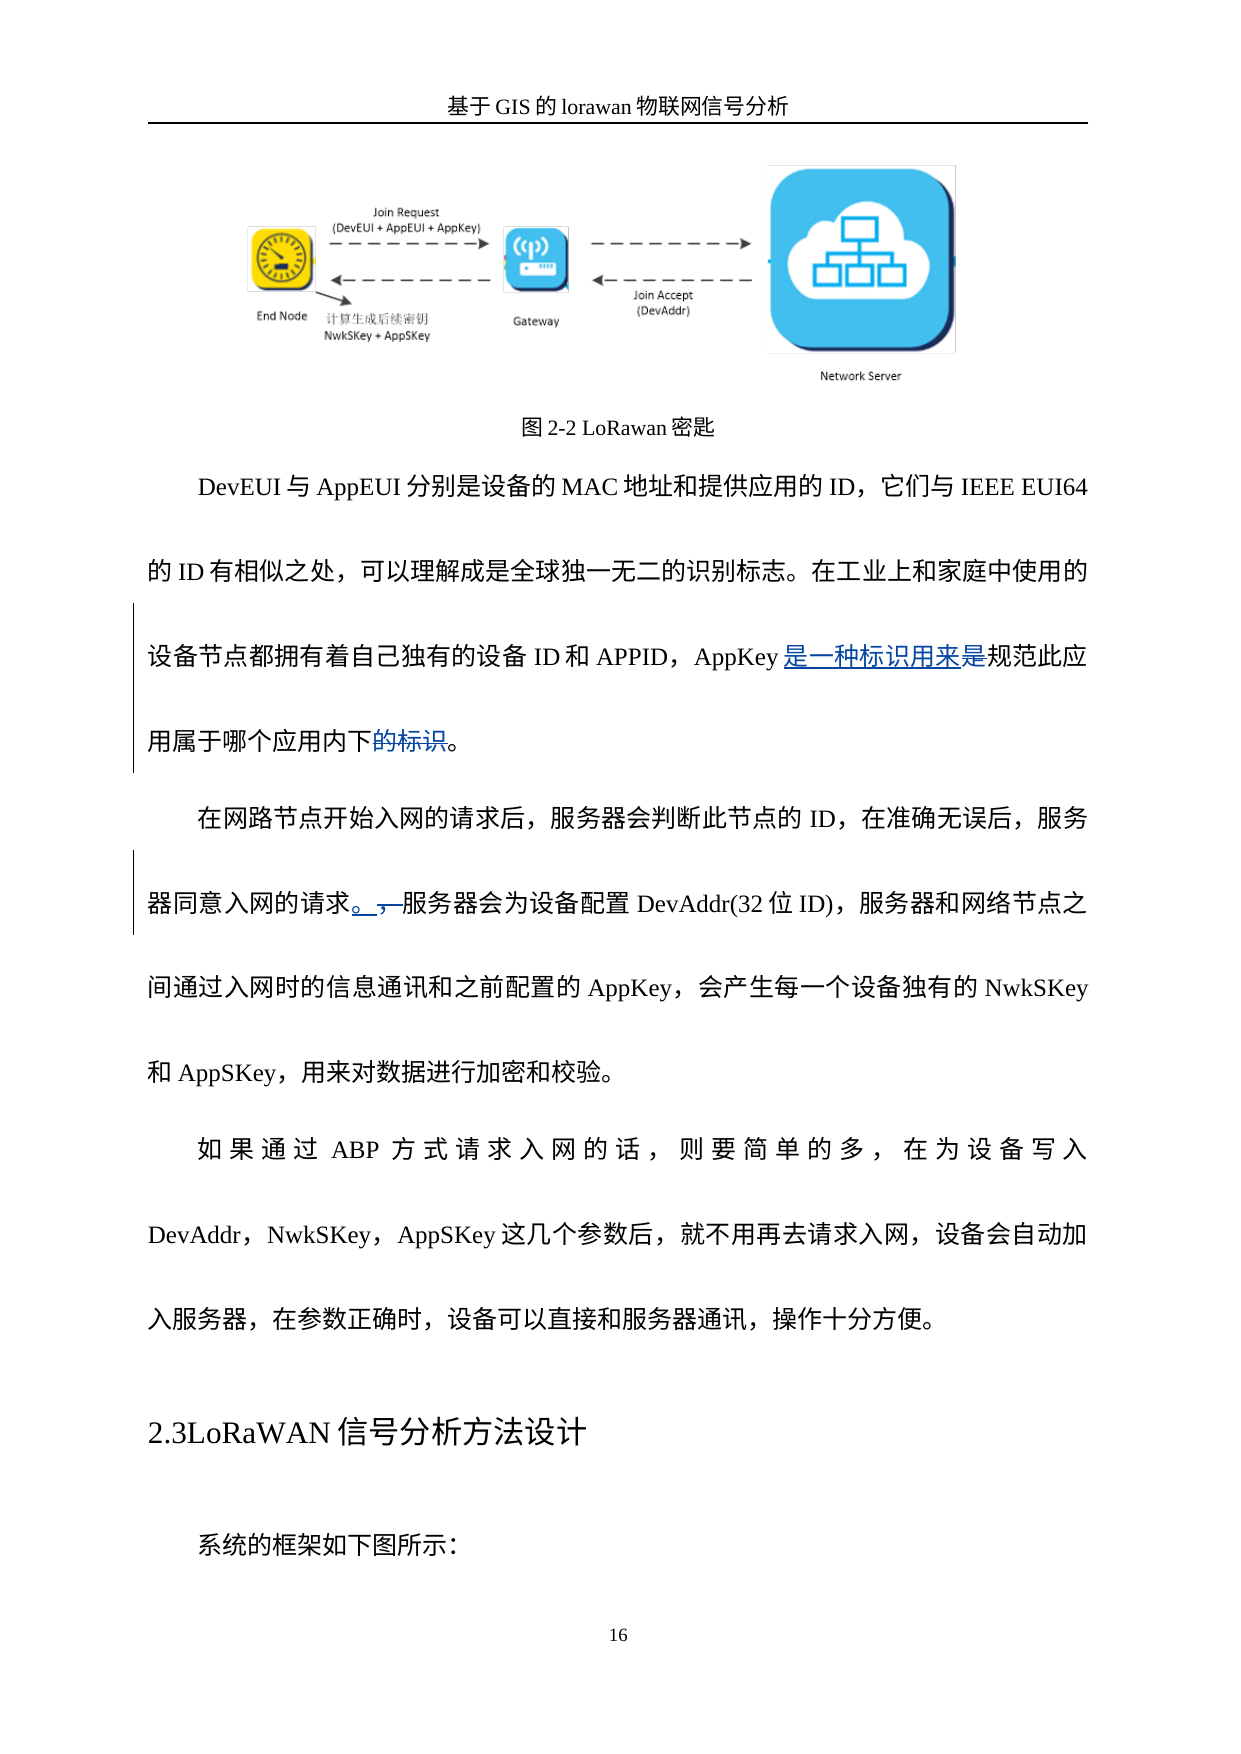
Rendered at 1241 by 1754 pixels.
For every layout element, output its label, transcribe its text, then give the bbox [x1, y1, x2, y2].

picture [197, 163, 960, 393]
subtitle 2.3LoRaWAN信号分析方法设计 [148, 1396, 1088, 1464]
text DevEUI与AppEUI分别是设备的MAC地址和提供应用的ID，它们与IEEE EUI64的ID有相似之处，可以理解成是全球独一无二的识别标志。在工业上和家庭中使用的设备节点都拥有着自己独有的设备ID和APPID，AppKey规范此应用属于哪个应用内下。 [148, 451, 1088, 773]
text 在网路节点开始入网的请求后，服务器会判断此节点的ID，在准确无误后，服务器同意入网的请求服务器会为设备配置DevAddr(32位ID)，服务器和网络节点之间通过入网时的信息通讯和之前配置的AppKey，会产生每一个设备独有的NwkSKey和AppSKey，用来对数据进行加密和校验。 [148, 782, 1088, 1105]
text 如果通过ABP方式请求入网的话，则要简单的多，在为设备写入DevAddr，NwkSKey，AppSKey这几个参数后，就不用再去请求入网，设备会自动加入服务器，在参数正确时，设备可以直接和服务器通讯，操作十分方便。 [148, 1114, 1088, 1352]
text 图2-2 LoRawan密匙 [148, 409, 1088, 443]
text 系统的框架如下图所示： [148, 1510, 1088, 1578]
